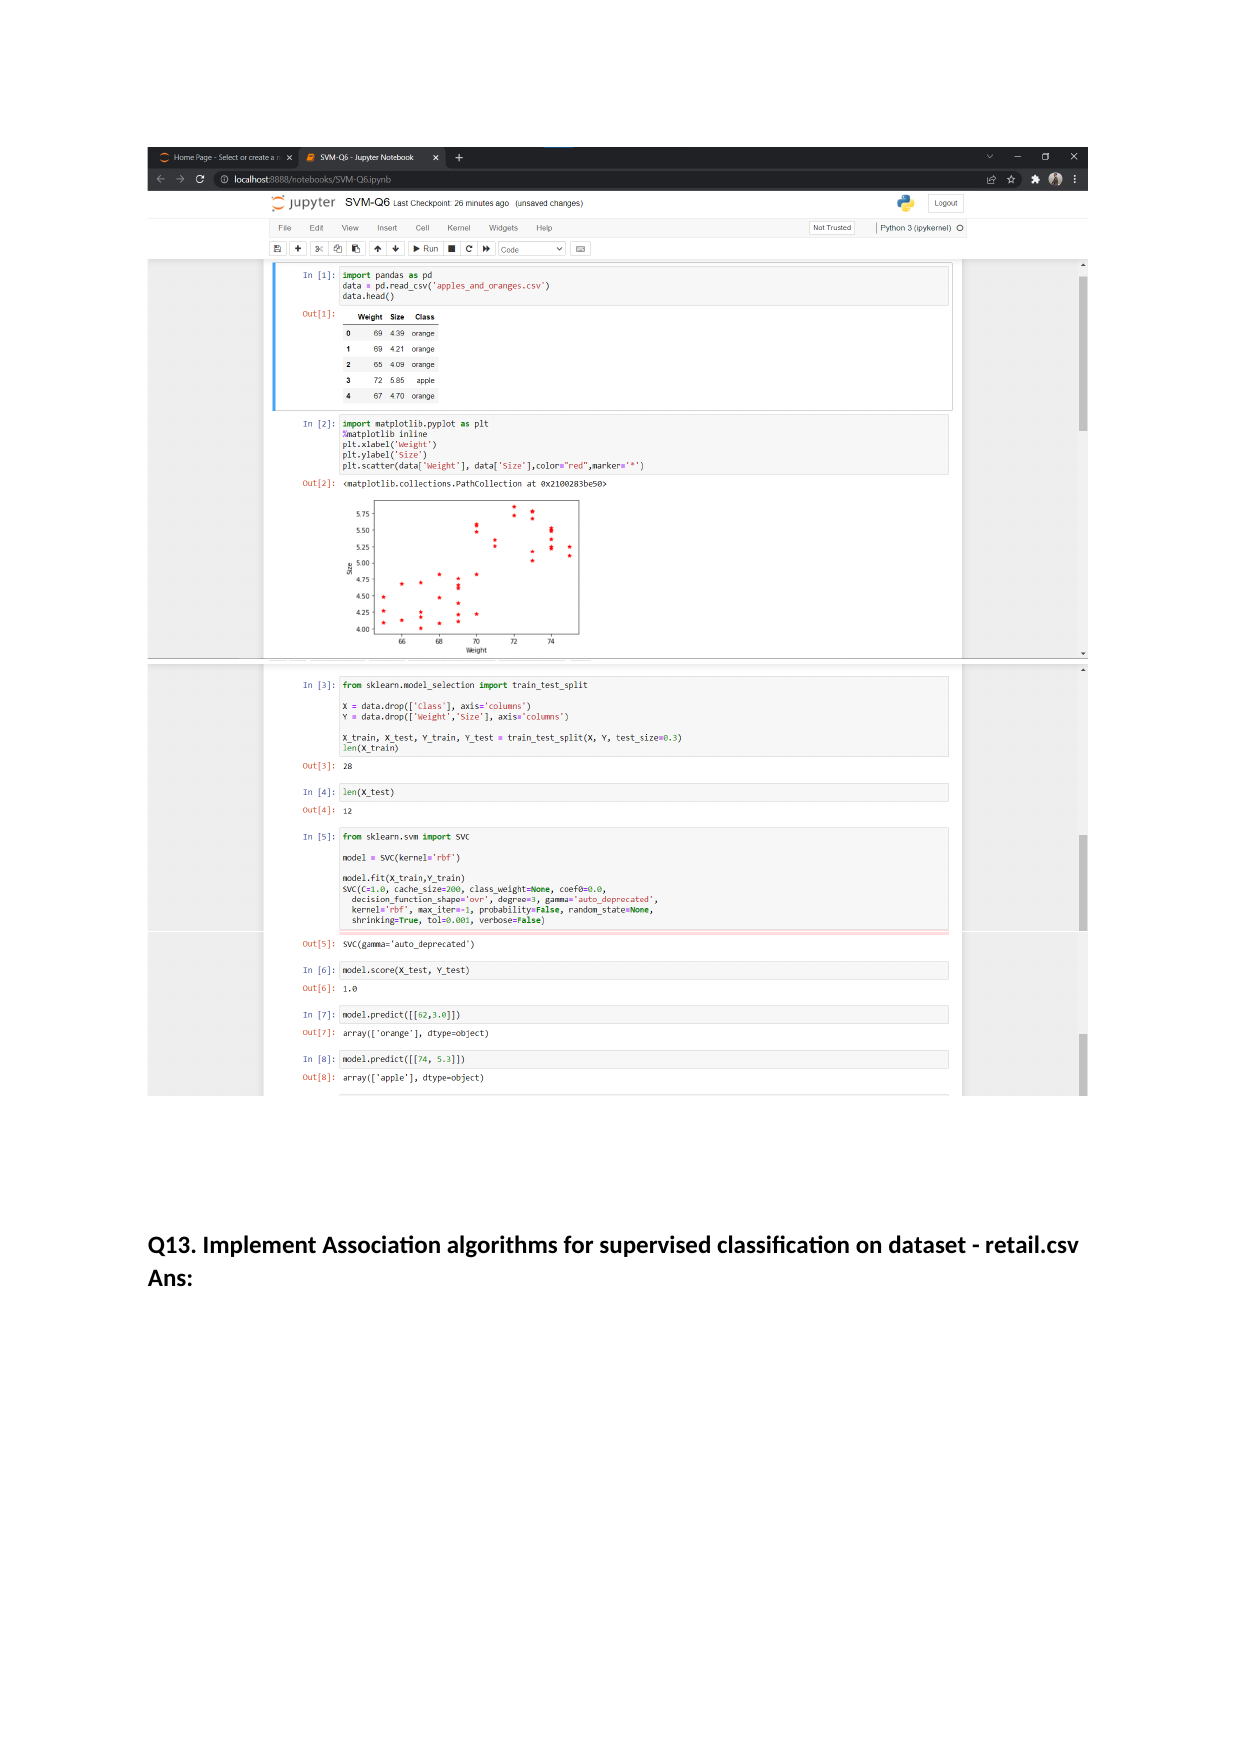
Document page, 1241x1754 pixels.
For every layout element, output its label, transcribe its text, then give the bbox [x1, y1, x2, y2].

text Ans: [148, 1262, 1092, 1293]
picture [147, 147, 1088, 659]
text Q13. Implement Association algorithms for supervised classification on dataset - retail.csv [148, 1229, 1092, 1260]
picture [147, 660, 1088, 931]
picture [147, 932, 1088, 1096]
